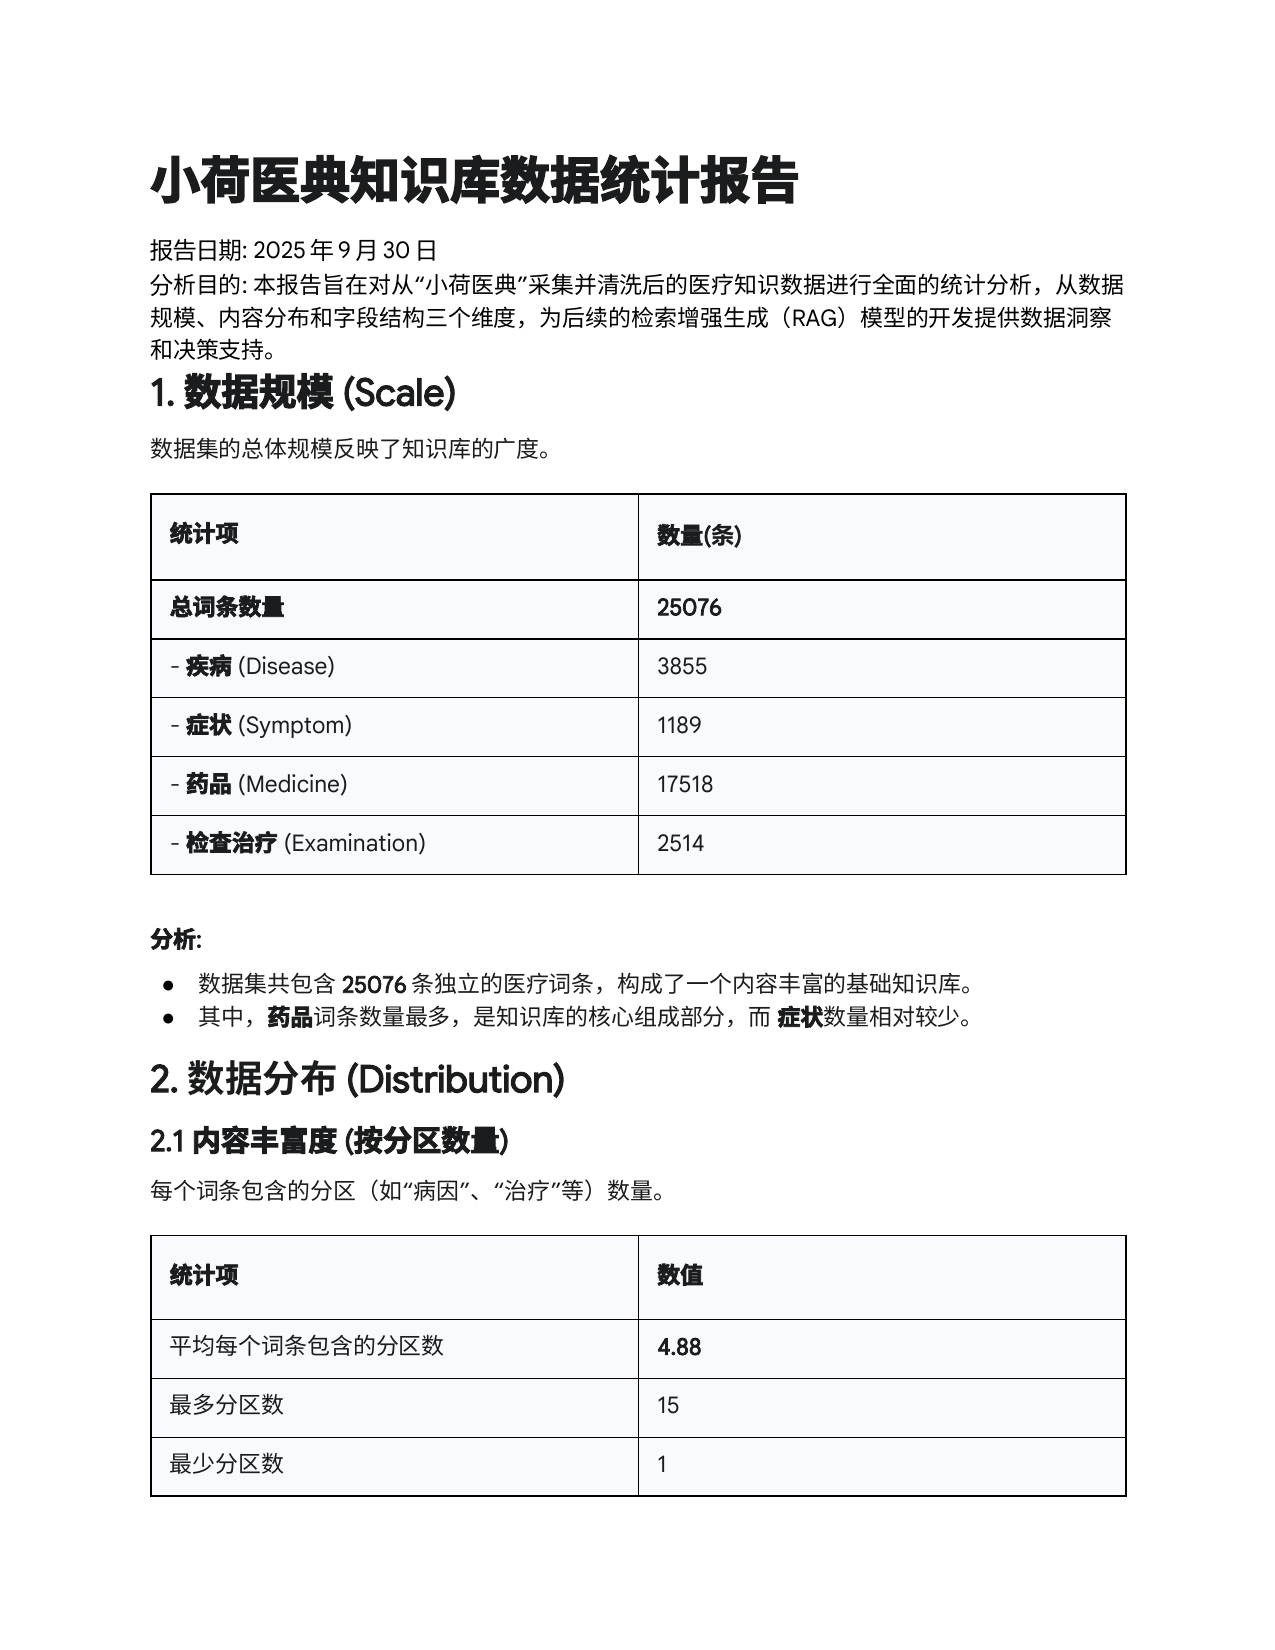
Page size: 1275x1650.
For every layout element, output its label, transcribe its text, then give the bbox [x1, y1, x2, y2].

table_cell 3855 [639, 640, 1125, 697]
table_cell 最多分区数 [152, 1379, 638, 1436]
table_cell - 症状 (Symptom) [152, 698, 638, 756]
table_cell 2514 [639, 816, 1125, 874]
table_cell 总词条数量 [152, 581, 638, 638]
table_cell 4.88 [639, 1320, 1125, 1377]
table_header 数值 [639, 1236, 1125, 1318]
list 数据集共包含 25076条独立的医疗词条，构成了一个内容丰富的基础知识库。 [161, 971, 1125, 999]
table_cell 25076 [639, 581, 1125, 638]
table_cell 15 [639, 1379, 1125, 1436]
table_cell - 疾病 (Disease) [152, 640, 638, 697]
subtitle 2.1 内容丰富度 (按分区数量) [150, 1123, 1125, 1159]
text 每个词条包含的分区（如“病因”、“治疗”等）数量。 [150, 1177, 1125, 1206]
subtitle 1. 数据规模 (Scale) [150, 369, 1125, 416]
table_cell 平均每个词条包含的分区数 [152, 1320, 638, 1377]
text 分析: [150, 925, 1125, 954]
table_cell 1 [639, 1438, 1125, 1495]
table_cell - 检查治疗 (Examination) [152, 816, 638, 874]
subtitle 小荷医典知识库数据统计报告 [150, 150, 1125, 213]
table_cell 最少分区数 [152, 1438, 638, 1495]
table_cell - 药品 (Medicine) [152, 757, 638, 815]
table_cell 1189 [639, 698, 1125, 756]
table_cell 17518 [639, 757, 1125, 815]
text 报告日期: 2025年9月30日 [150, 234, 1125, 265]
text 数据集的总体规模反映了知识库的广度。 [150, 435, 1125, 464]
subtitle 2. 数据分布 (Distribution) [150, 1048, 1125, 1103]
list 其中，药品词条数量最多，是知识库的核心组成部分，而 症状数量相对较少。 [161, 1003, 1125, 1032]
table_header 统计项 [152, 495, 638, 579]
text 分析目的: 本报告旨在对从“小荷医典”采集并清洗后的医疗知识数据进行全面的统计分析，从数据规模、内容分布和字段结构三个维度，为后续的检索增强生成（RAG）模型的开发提供数据洞察和决策支持。 [150, 269, 1125, 365]
table_header 统计项 [152, 1236, 638, 1318]
table_header 数量(条) [639, 495, 1125, 579]
